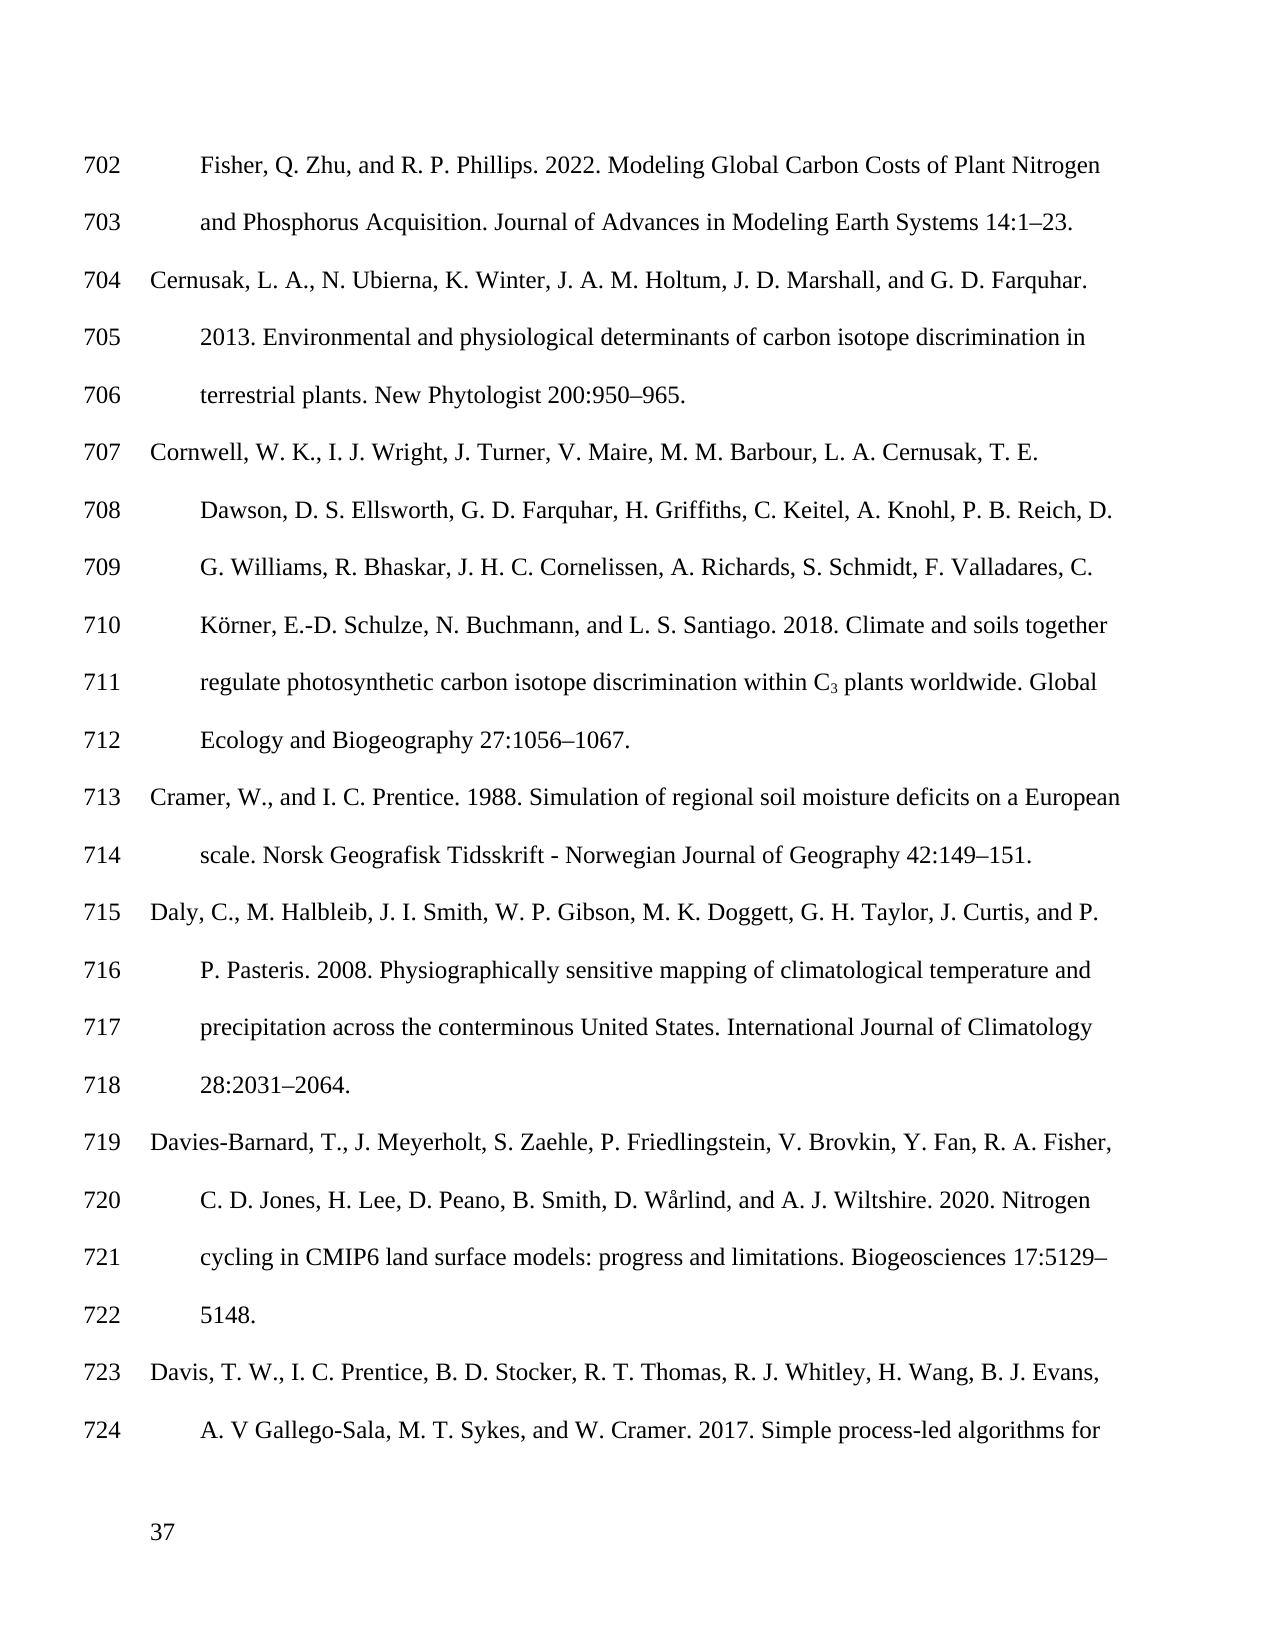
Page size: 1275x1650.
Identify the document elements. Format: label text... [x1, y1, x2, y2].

text Davies-Barnard, T., J. Meyerholt, S. Zaehle, P. Friedlingstein, V. Brovkin, Y. Fan, R. A. Fisher, C. D. Jones, H. Lee, D. Peano, B. Smith, D. Wårlind, and A. J. Wiltshire. 2020. Nitrogen cycling in CMIP6 land surface models: progress and limitations. Biogeosciences 17:5129–5148. [150, 1127, 1125, 1329]
text Cernusak, L. A., N. Ubierna, K. Winter, J. A. M. Holtum, J. D. Marshall, and G. D. Farquhar. 2013. Environmental and physiological determinants of carbon isotope discrimination in terrestrial plants. New Phytologist 200:950–965. [150, 265, 1125, 409]
text Daly, C., M. Halbleib, J. I. Smith, W. P. Gibson, M. K. Doggett, G. H. Taylor, J. Curtis, and P. P. Pasteris. 2008. Physiographically sensitive mapping of climatological temperature and precipitation across the conterminous United States. International Journal of Climatology 28:2031–2064. [150, 897, 1125, 1099]
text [150, 150, 1125, 236]
text Cramer, W., and I. C. Prentice. 1988. Simulation of regional soil moisture deficits on a European scale. Norsk Geografisk Tidsskrift - Norwegian Journal of Geography 42:149–151. [150, 782, 1125, 869]
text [150, 1357, 1125, 1444]
text Cornwell, W. K., I. J. Wright, J. Turner, V. Maire, M. M. Barbour, L. A. Cernusak, T. E. Dawson, D. S. Ellsworth, G. D. Farquhar, H. Griffiths, C. Keitel, A. Knohl, P. B. Reich, D. G. Williams, R. Bhaskar, J. H. C. Cornelissen, A. Richards, S. Schmidt, F. Valladares, C. Körner, E.-D. Schulze, N. Buchmann, and L. S. Santiago. 2018. Climate and soils together regulate photosynthetic carbon isotope discrimination within C3 plants worldwide. Global Ecology and Biogeography 27:1056–1067. [150, 437, 1125, 754]
